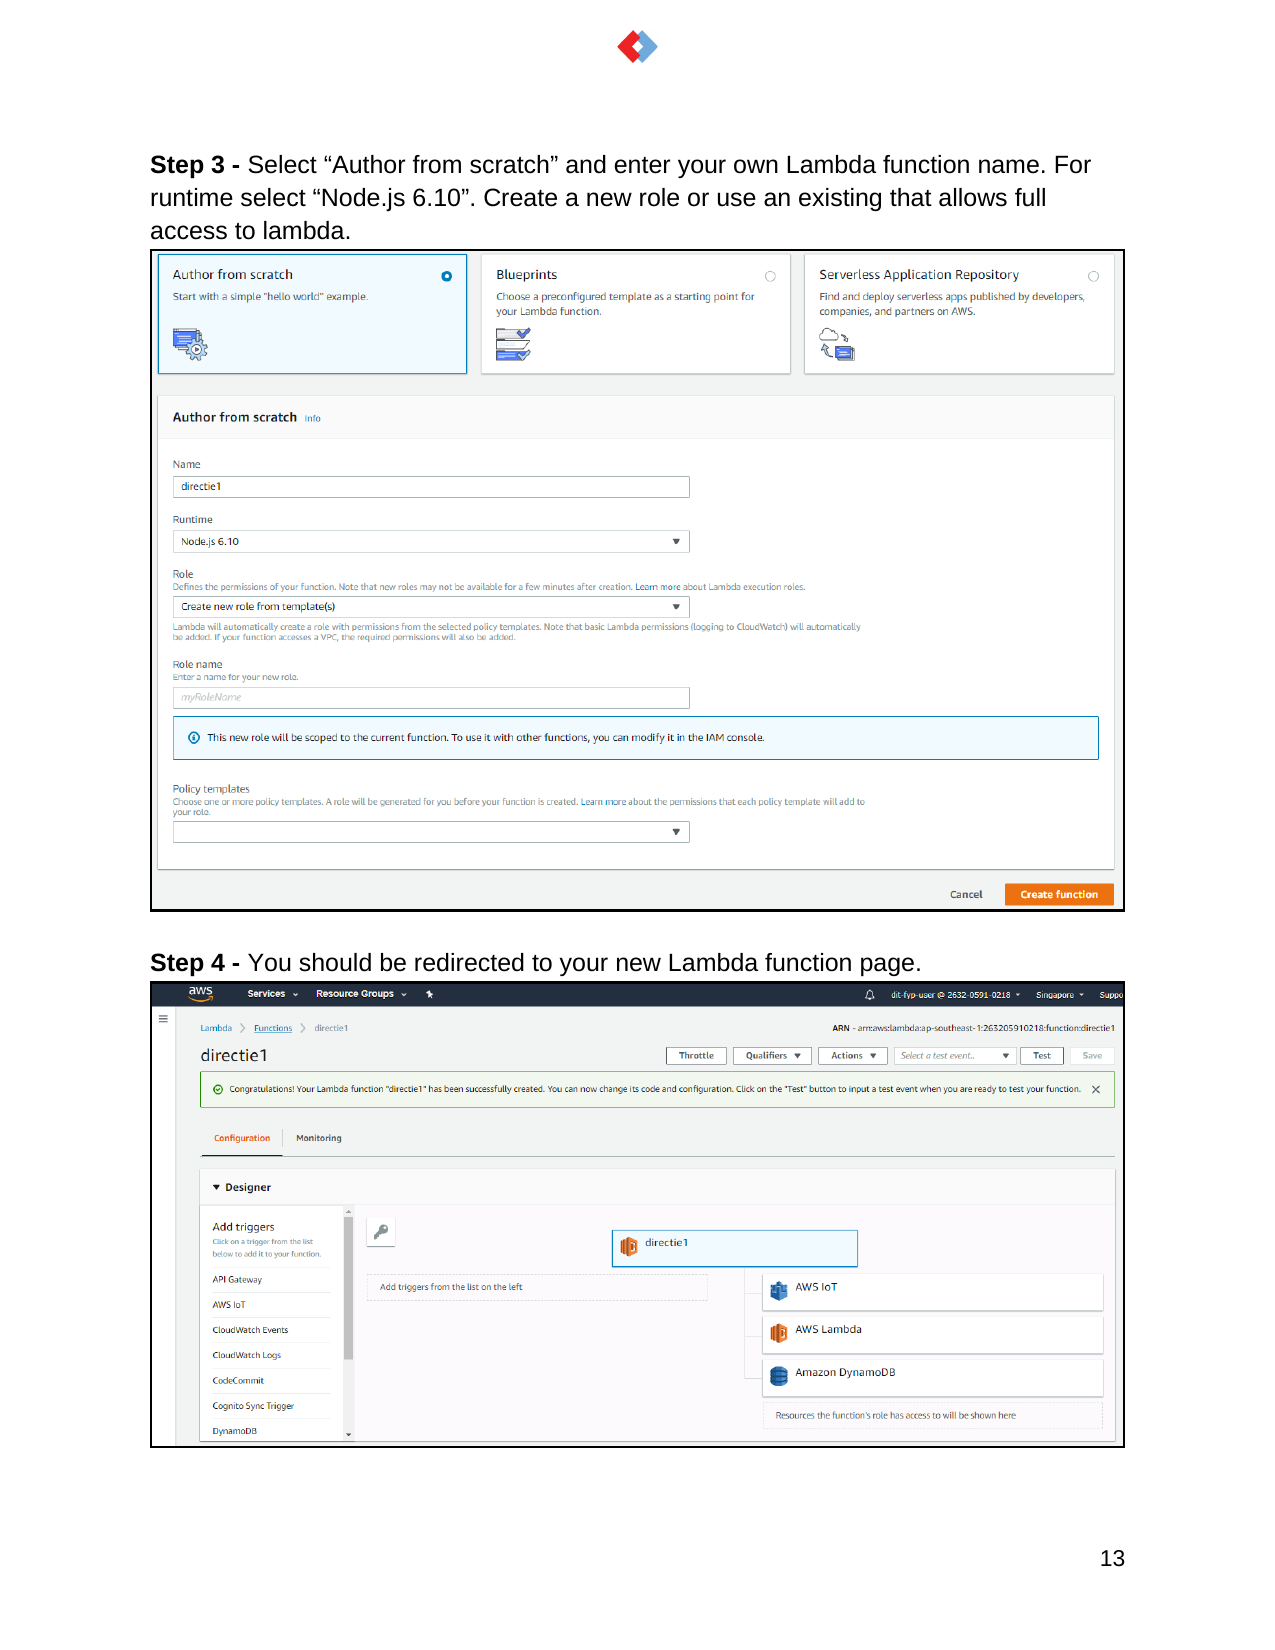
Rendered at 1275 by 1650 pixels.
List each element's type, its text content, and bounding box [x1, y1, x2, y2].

picture [152, 984, 1123, 1446]
picture [152, 251, 1123, 909]
picture [617, 30, 658, 63]
text Step 4 - You should be redirected to your new Lambda function page. [150, 948, 1125, 977]
text Step 3 - Select “Author from scratch” and enter your own Lambda function name. For runtime select “Node.js 6.10”. Create a new role or use an existing that allows full access to lambda. [150, 150, 1125, 245]
